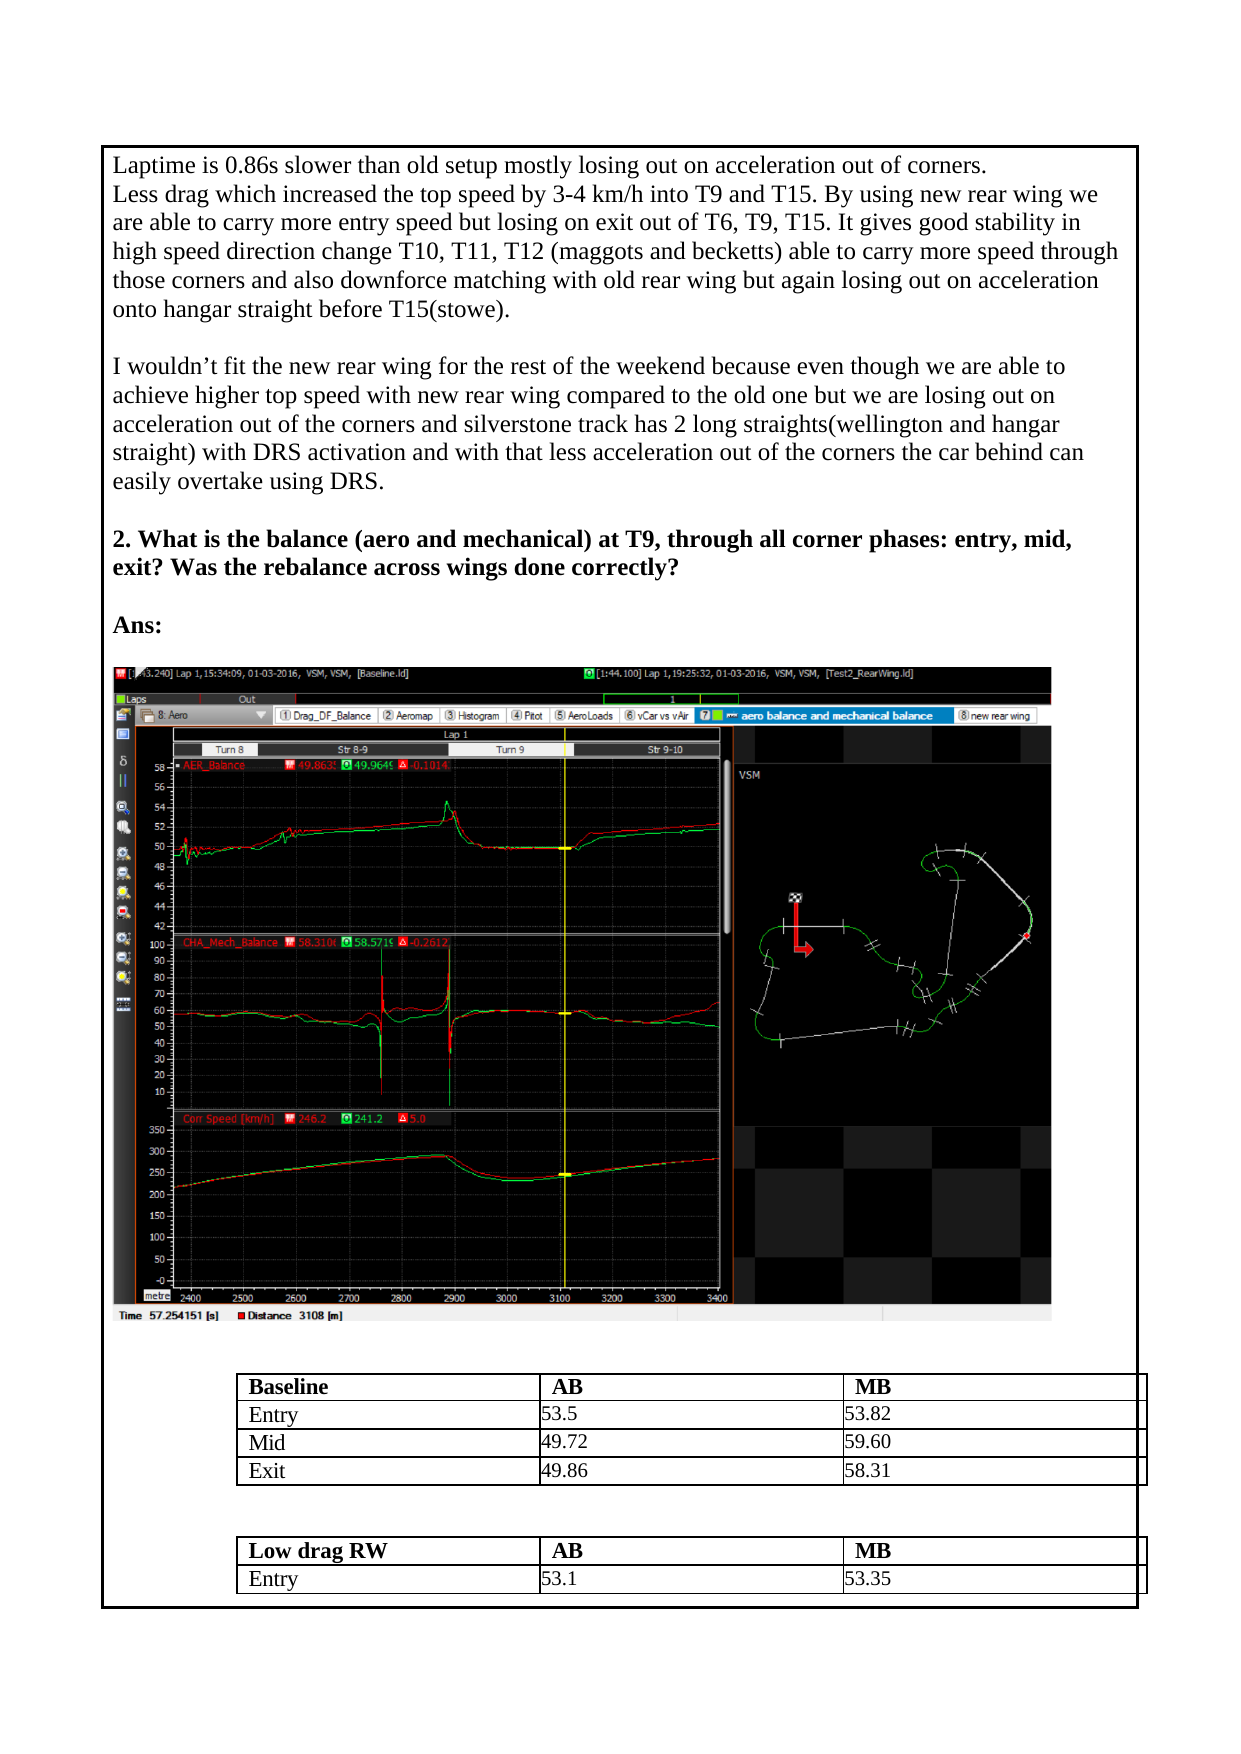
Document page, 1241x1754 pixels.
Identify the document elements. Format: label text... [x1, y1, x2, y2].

list Ans: [112, 610, 1128, 639]
table_cell 53.82 [844, 1401, 1136, 1428]
picture [112, 667, 1052, 1321]
table_header MB [844, 1375, 1136, 1400]
table_cell 53.35 [844, 1566, 1136, 1592]
table_header Baseline [238, 1375, 539, 1400]
list What is the balance (aero and mechanical) at T9, through all corner phases: entry, mid, exit? Was the rebalance across wings done correctly? [112, 524, 1128, 581]
table_cell Mid [238, 1430, 539, 1456]
table_cell 53.5 [541, 1401, 843, 1428]
list Less drag which increased the top speed by 3-4 km/h into T9 and T15. By using new rear wing we are able to carry more entry speed but losing on exit out of T6, T9, T15. It gives good stability in high speed direction change T10, T11, T12 (maggots and becketts) able to carry more speed through those corners and also downforce matching with old rear wing but again losing out on acceleration onto hangar straight before T15(stowe). [112, 179, 1128, 322]
list Laptime is 0.86s slower than old setup mostly losing out on acceleration out of corners. [112, 150, 1128, 179]
table_cell 59.60 [844, 1430, 1136, 1456]
list I wouldn’t fit the new rear wing for the rest of the weekend because even though we are able to achieve higher top speed with new rear wing compared to the old one but we are losing out on acceleration out of the corners and silverstone track has 2 long straights(wellington and hangar straight) with DRS activation and with that less acceleration out of the corners the car behind can easily overtake using DRS. [112, 351, 1128, 495]
table_header MB [844, 1538, 1136, 1564]
table_cell 53.1 [541, 1566, 843, 1592]
table_cell 49.86 [541, 1458, 843, 1484]
table_header AB [541, 1375, 843, 1400]
table_header Low drag RW [238, 1538, 539, 1564]
table_cell Exit [238, 1458, 539, 1484]
table_cell Entry [238, 1566, 539, 1592]
table_cell 58.31 [844, 1458, 1136, 1484]
table_cell 49.72 [541, 1430, 843, 1456]
table_header AB [541, 1538, 843, 1564]
table_cell Entry [238, 1401, 539, 1428]
